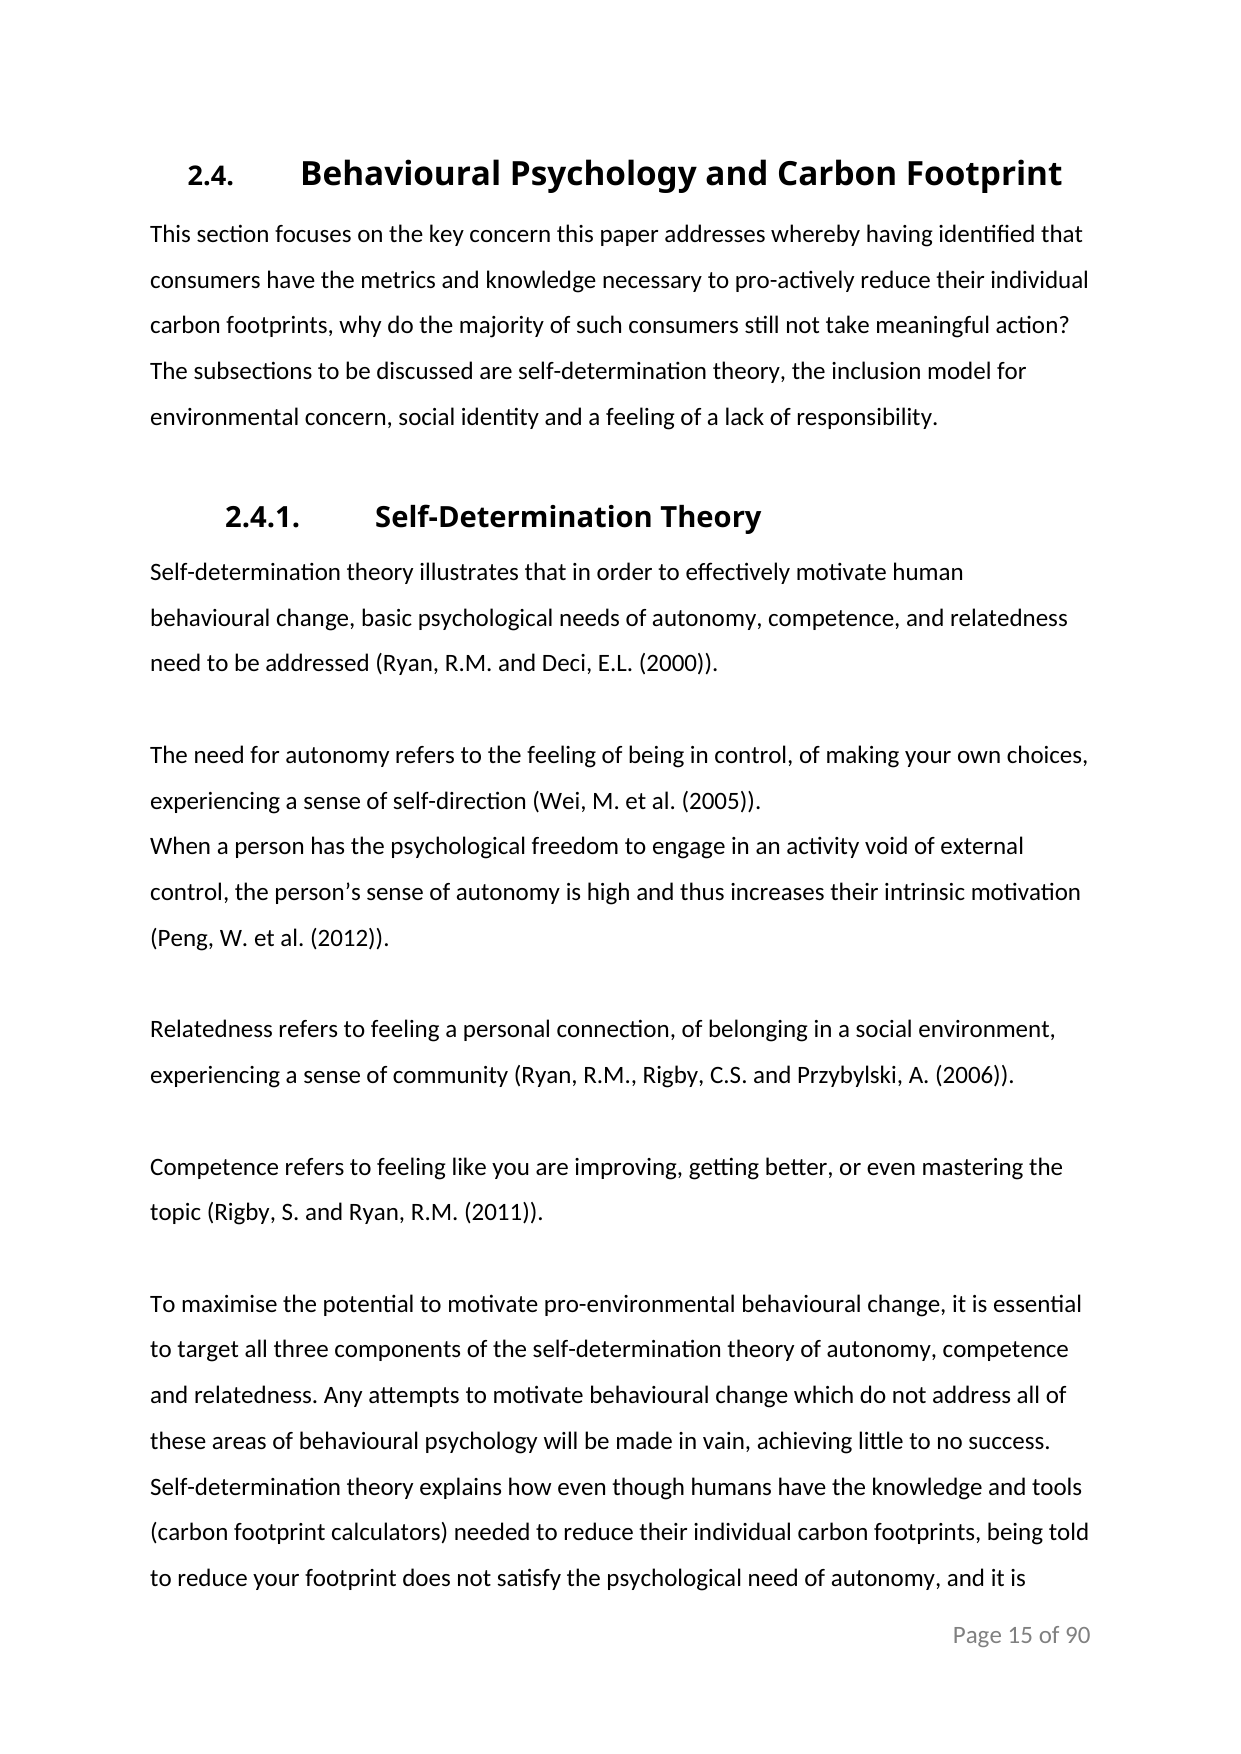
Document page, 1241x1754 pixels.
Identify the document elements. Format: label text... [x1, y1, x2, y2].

text Relatedness refers to feeling a personal connection, of belonging in a social environment, experiencing a sense of community (Ryan, R.M., Rigby, C.S. and Przybylski, A. (2006)). [150, 1013, 1090, 1090]
text The need for autonomy refers to the feeling of being in control, of making your own choices, experiencing a sense of self-direction (Wei, M. et al. (2005)). [150, 739, 1090, 815]
subtitle Behavioural Psychology and Carbon Footprint [187, 150, 1090, 195]
text When a person has the psychological freedom to engage in an activity void of external control, the person’s sense of autonomy is high and thus increases their intrinsic motivation (Peng, W. et al. (2012)). [150, 831, 1090, 952]
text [150, 1288, 1090, 1593]
text Competence refers to feeling like you are improving, getting better, or even mastering the topic (Rigby, S. and Ryan, R.M. (2011)). [150, 1151, 1090, 1227]
text This section focuses on the key concern this paper addresses whereby having identified that consumers have the metrics and knowledge necessary to pro-actively reduce their individual carbon footprints, why do the majority of such consumers still not take meaningful action? The subsections to be discussed are self-determination theory, the inclusion model for environmental concern, social identity and a feeling of a lack of responsibility. [150, 218, 1090, 432]
text Self-determination theory illustrates that in order to effectively motivate human behavioural change, basic psychological needs of autonomy, competence, and relatedness need to be addressed (Ryan, R.M. and Deci, E.L. (2000)). [150, 556, 1090, 678]
subtitle Self-Determination Theory [209, 497, 1090, 536]
